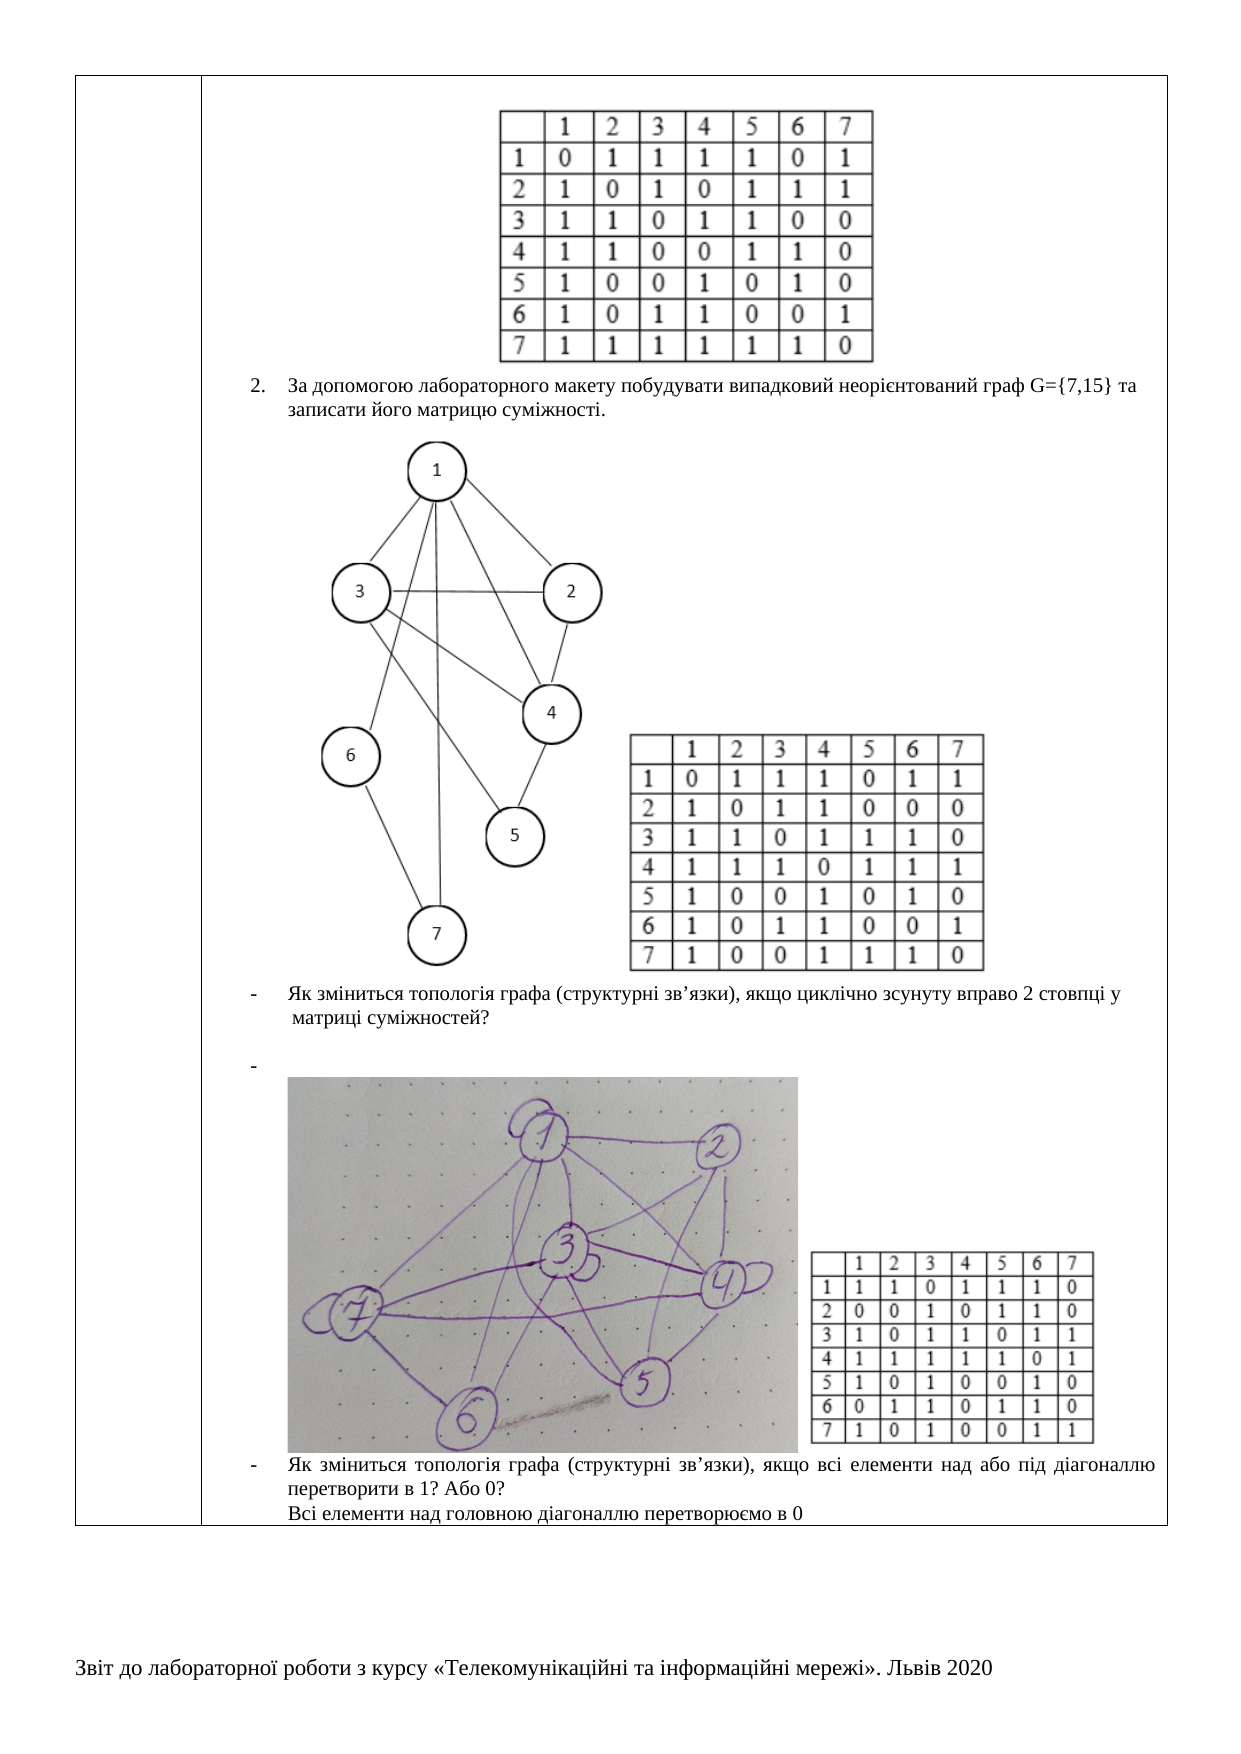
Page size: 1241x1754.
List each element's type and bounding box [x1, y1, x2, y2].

picture [487, 104, 882, 374]
table_cell [202, 76, 1167, 1524]
picture [287, 421, 612, 981]
table_cell [76, 76, 201, 1524]
picture [616, 724, 997, 981]
picture [287, 1077, 1107, 1453]
